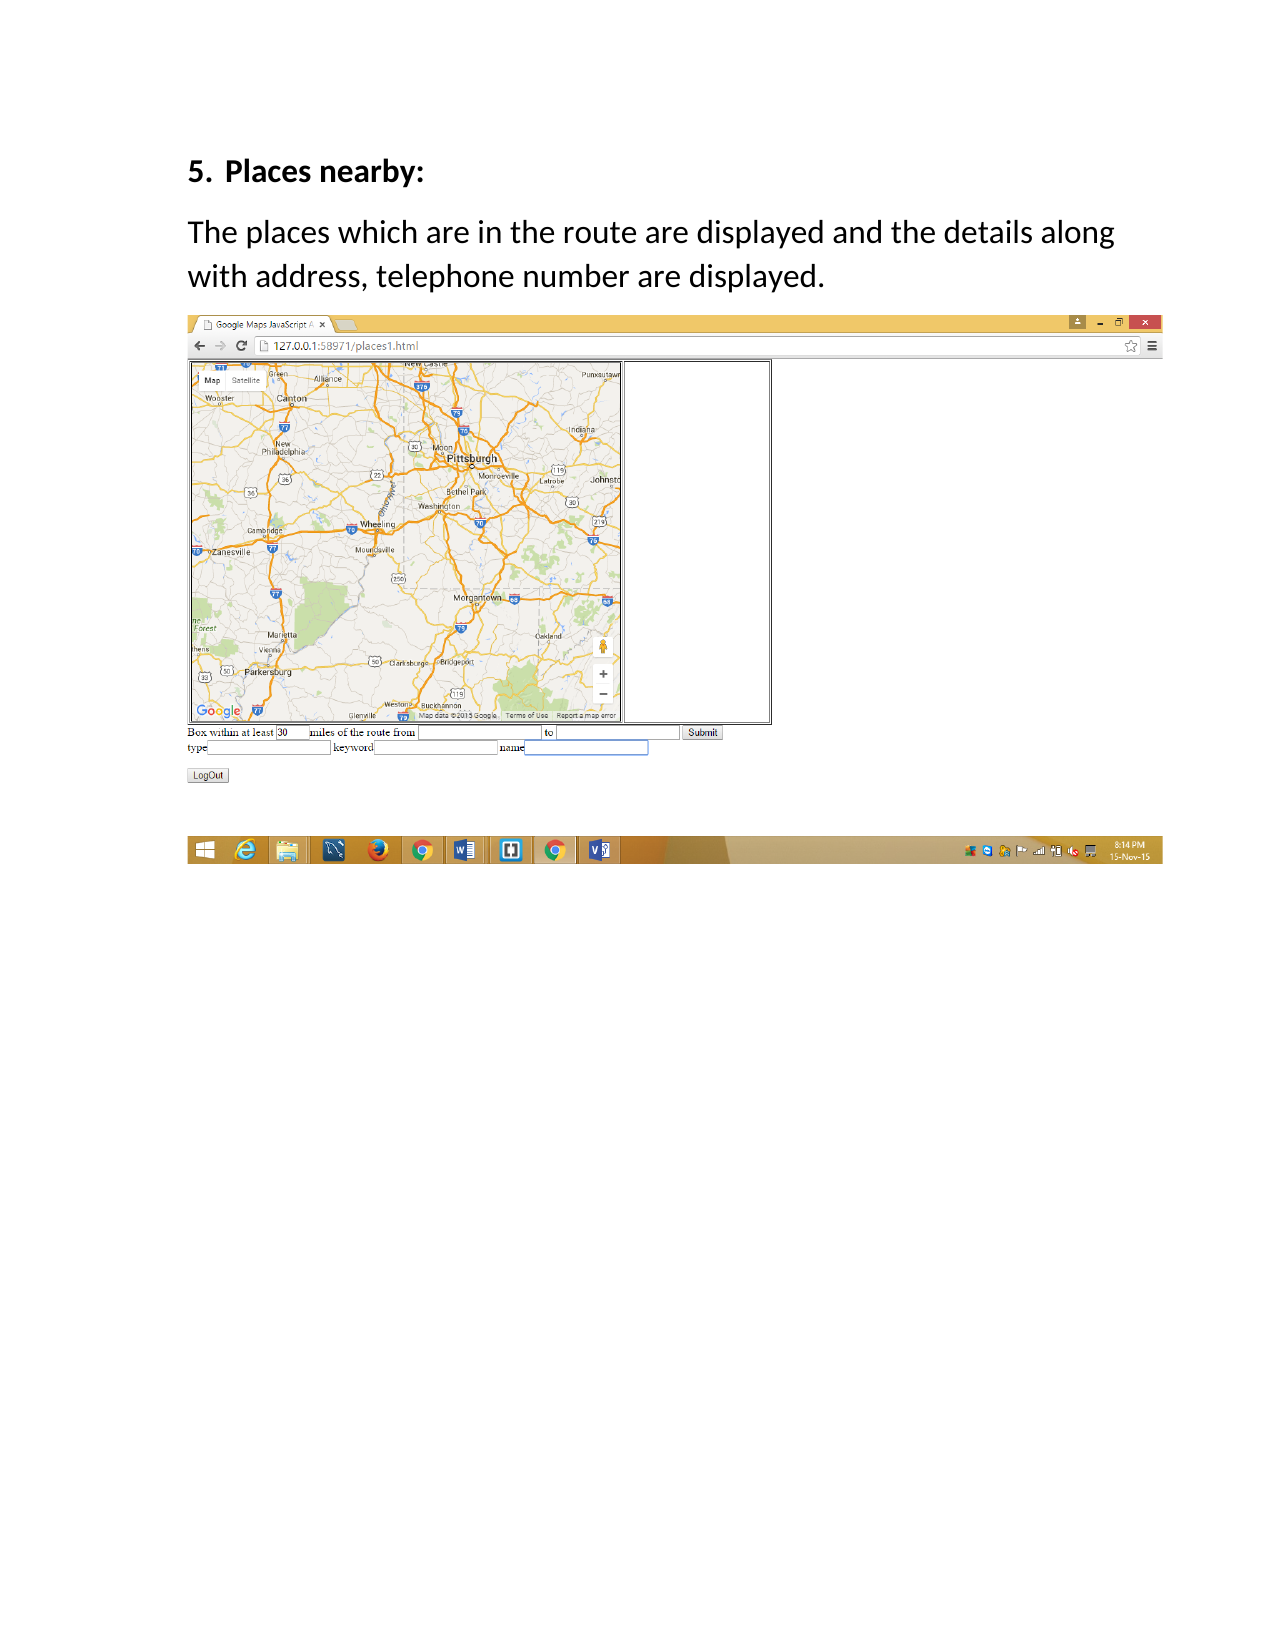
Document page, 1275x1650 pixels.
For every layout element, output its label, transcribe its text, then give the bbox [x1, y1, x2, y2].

picture [187, 315, 1163, 864]
list Places nearby: [187, 150, 1125, 191]
text The places which are in the route are displayed and the details along with address, telephone number are displayed. [187, 211, 1125, 295]
